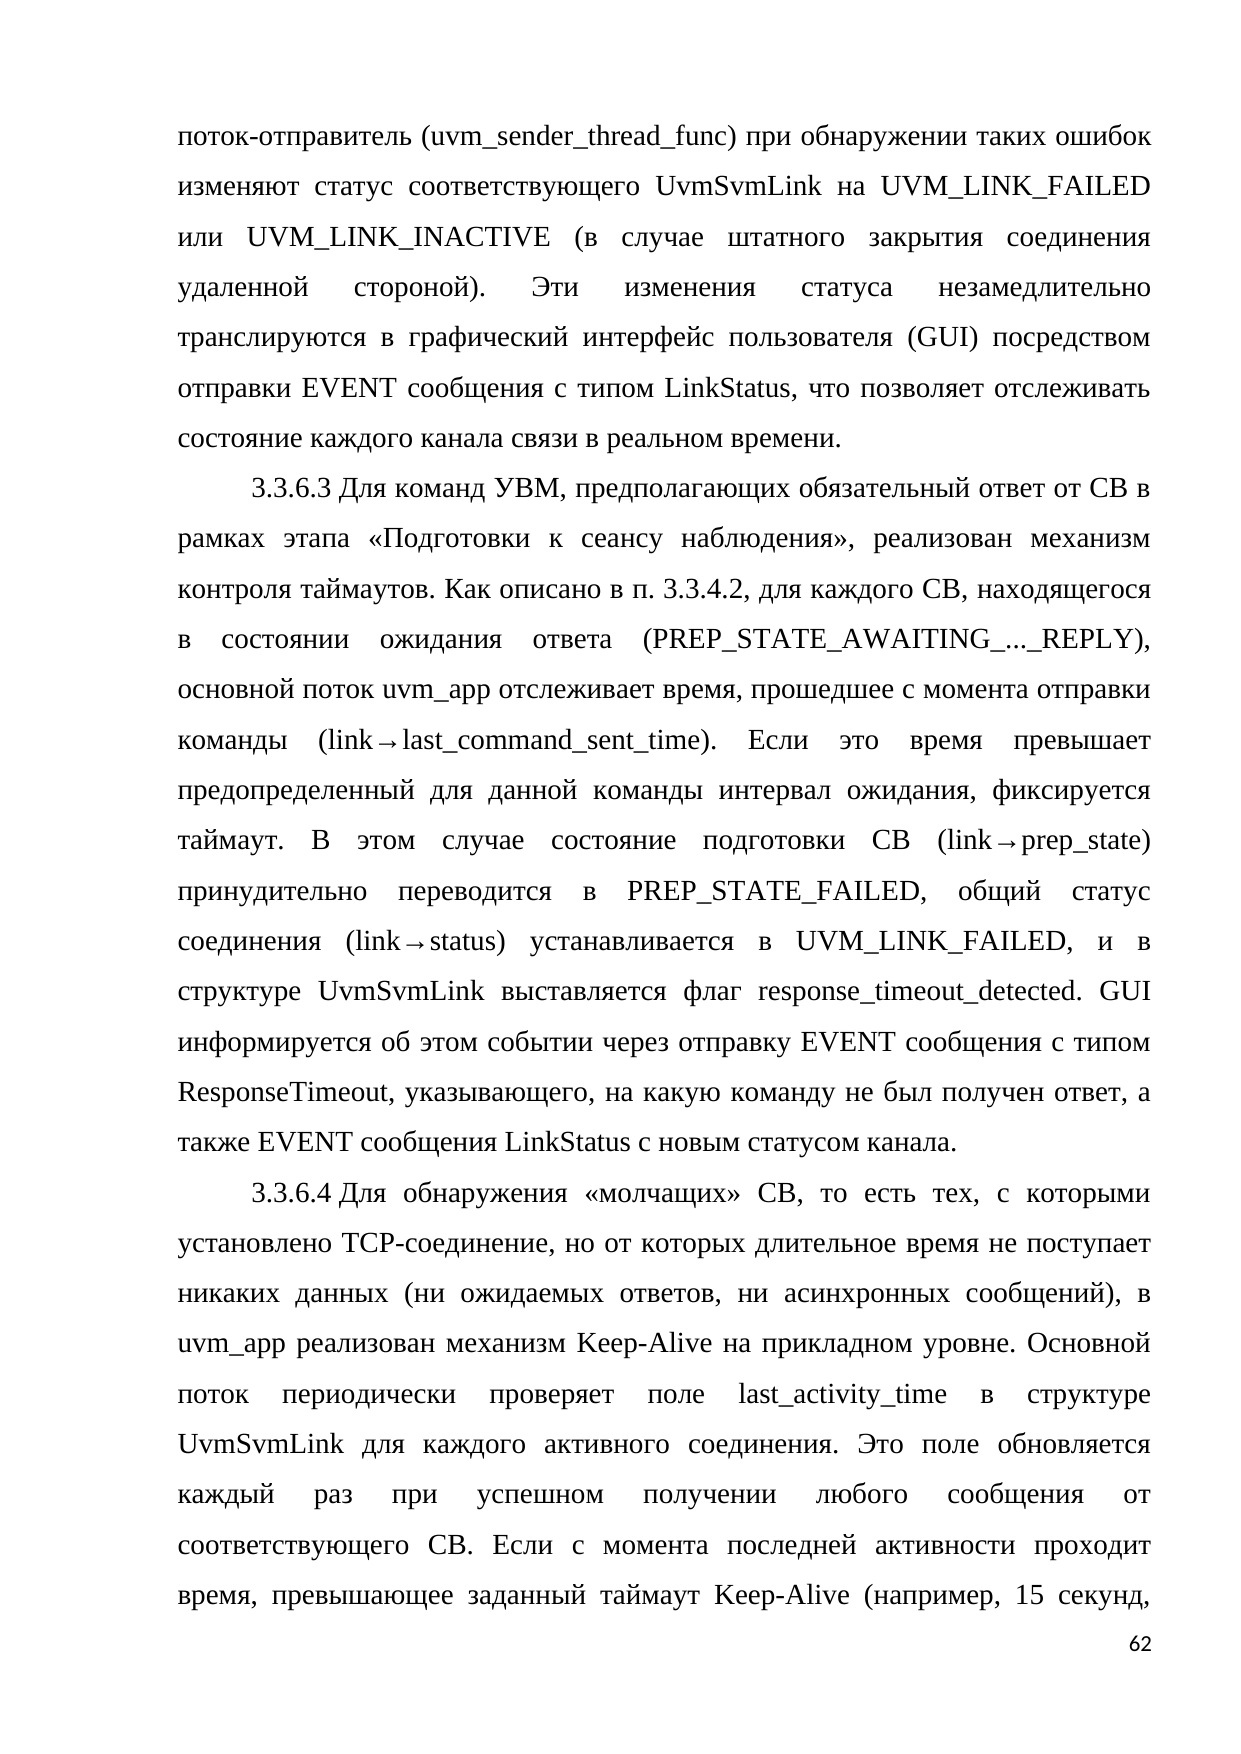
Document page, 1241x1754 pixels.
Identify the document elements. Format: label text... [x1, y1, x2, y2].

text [177, 118, 1152, 453]
text Для команд УВМ, предполагающих обязательный ответ от СВ в рамках этапа «Подготовки к сеансу наблюдения», реализован механизм контроля таймаутов. Как описано в п. 3.3.4.2, для каждого СВ, находящегося в состоянии ожидания ответа (PREP_STATE_AWAITING_..._REPLY), основной поток uvm_app отслеживает время, прошедшее с момента отправки команды (link→last_command_sent_time). Если это время превышает предопределенный для данной команды интервал ожидания, фиксируется таймаут. В этом случае состояние подготовки СВ (link→prep_state) принудительно переводится в PREP_STATE_FAILED, общий статус соединения (link→status) устанавливается в UVM_LINK_FAILED, и в структуре UvmSvmLink выставляется флаг response_timeout_detected. GUI информируется об этом событии через отправку EVENT сообщения с типом ResponseTimeout, указывающего, на какую команду не был получен ответ, а также EVENT сообщения LinkStatus с новым статусом канала. [177, 470, 1152, 1158]
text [177, 1175, 1152, 1611]
